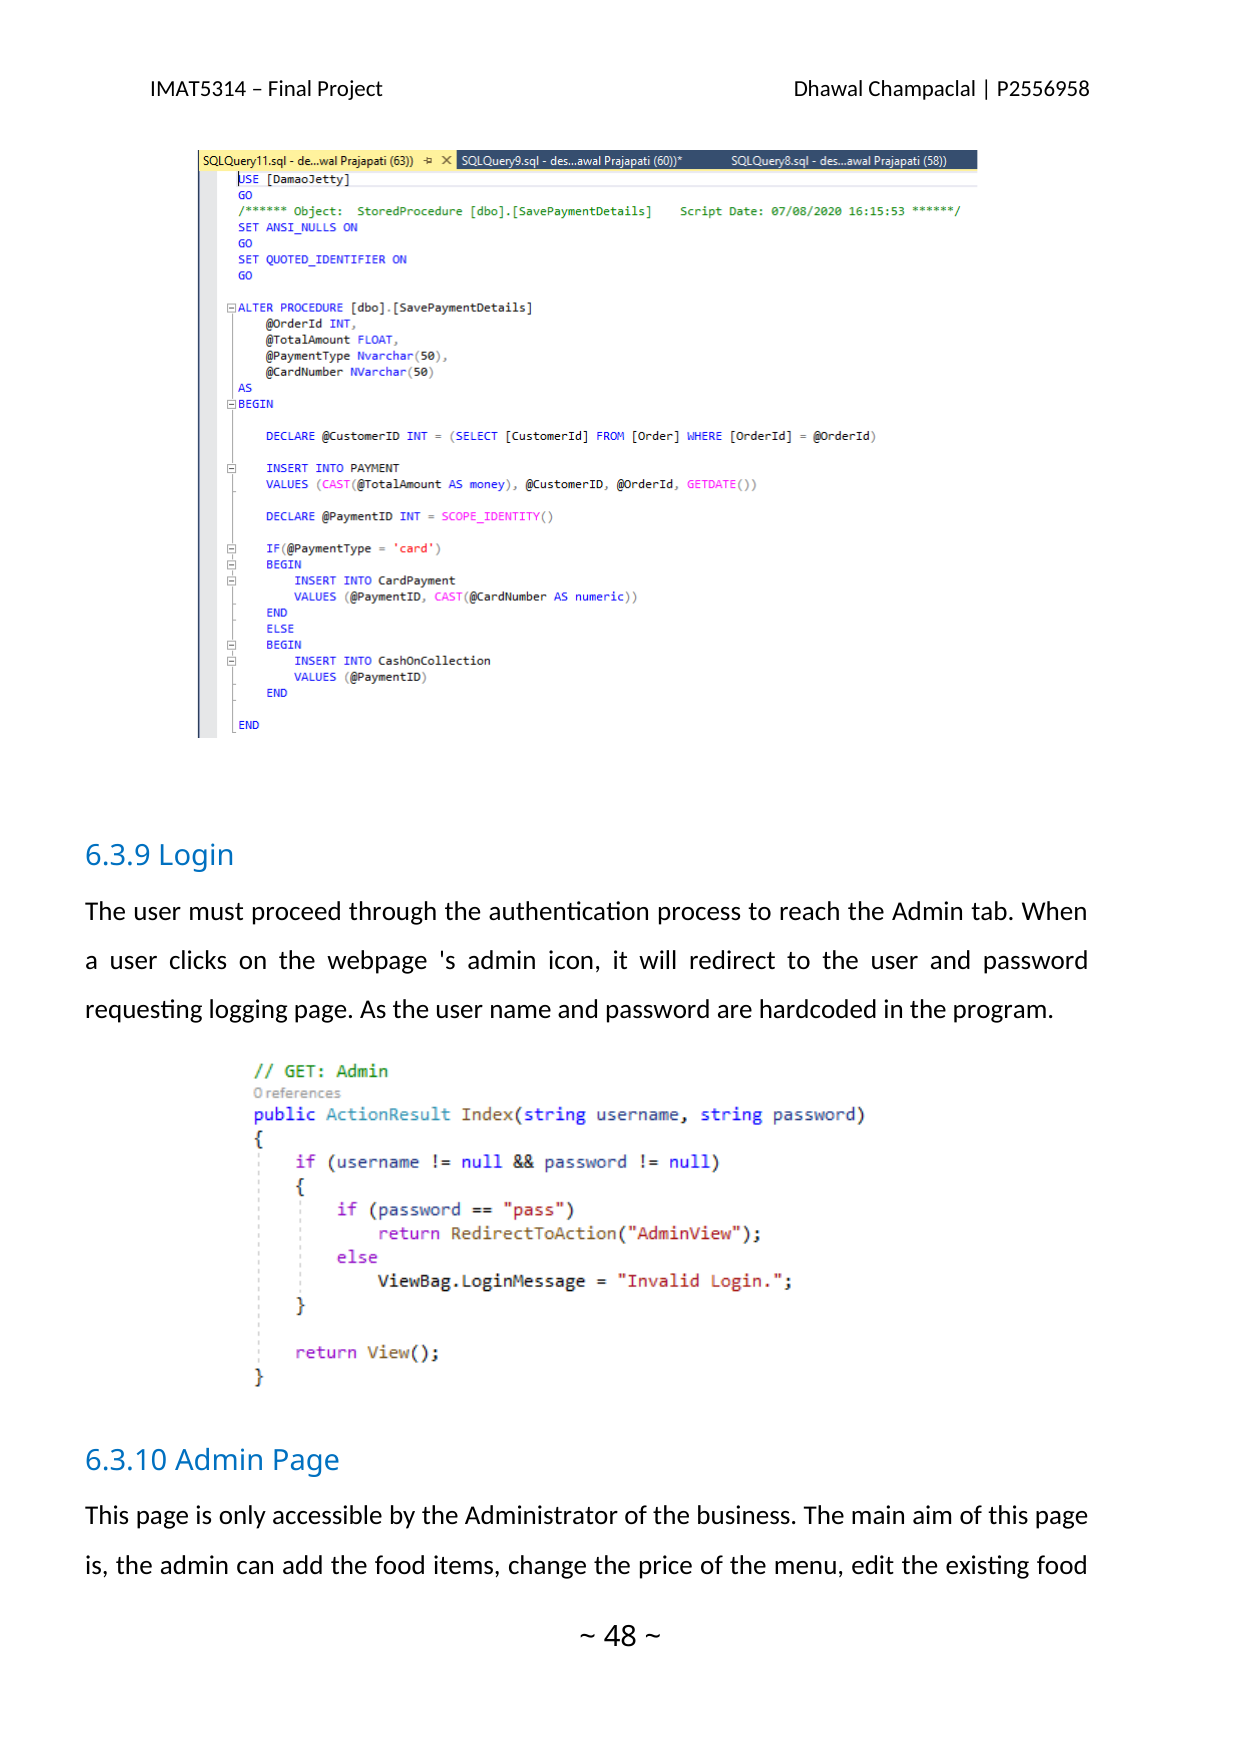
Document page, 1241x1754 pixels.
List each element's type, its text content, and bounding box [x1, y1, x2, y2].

picture [197, 150, 978, 738]
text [85, 1498, 1090, 1581]
picture [233, 1058, 942, 1409]
text The user must proceed through the authentication process to reach the Admin tab. When a user clicks on the webpage 's admin icon, it will redirect to the user and password requesting logging page. As the user name and password are hardcoded in the program. [85, 894, 1090, 1026]
subtitle 6.3.10 Admin Page [85, 1439, 1090, 1479]
subtitle 6.3.9 Login [85, 834, 1090, 874]
